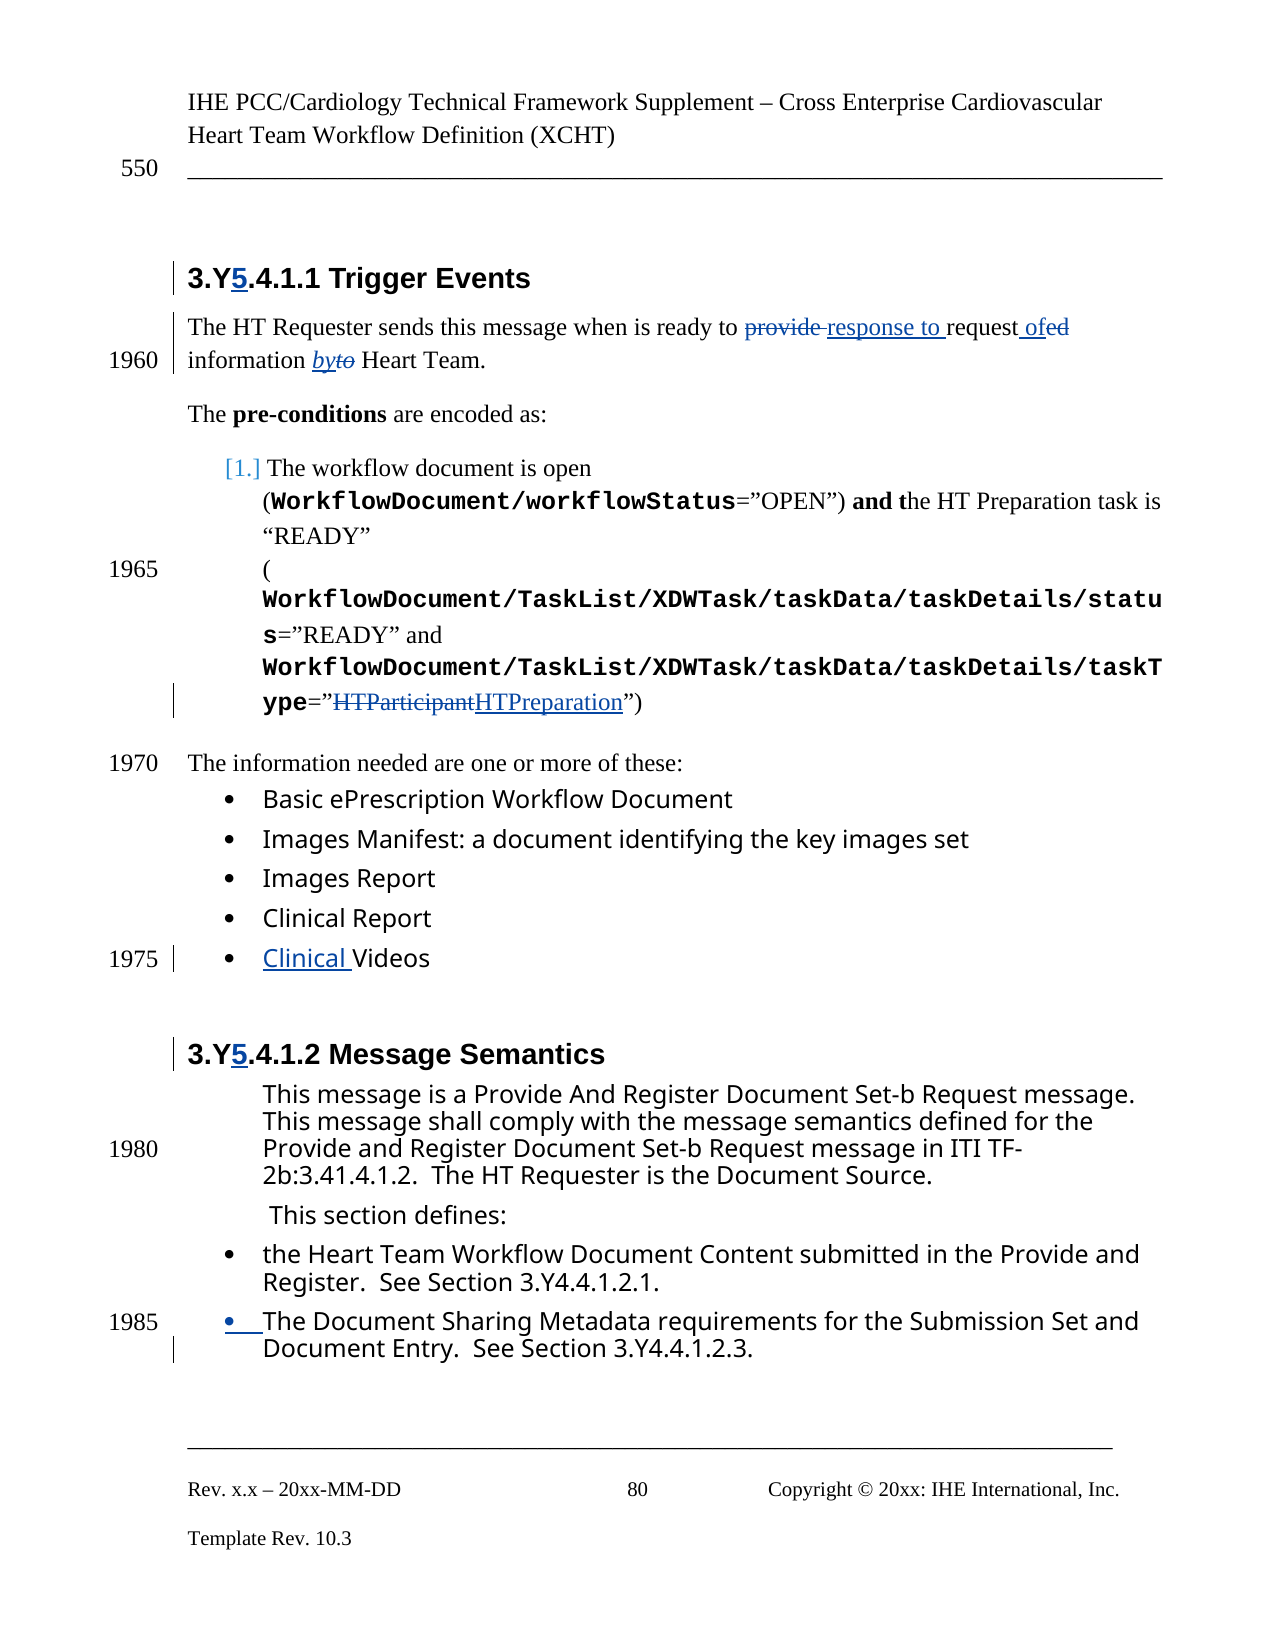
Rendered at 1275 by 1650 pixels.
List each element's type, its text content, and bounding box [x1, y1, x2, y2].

list the Heart Team Workflow Document Content submitted in the Provide and Register. See Section 3.Y4.4.1.2.1. [225, 1242, 1162, 1296]
list Images Manifest: a document identifying the key images set [225, 827, 1162, 854]
list Videos [225, 945, 1162, 972]
list Clinical Report [225, 906, 1162, 933]
subtitle The information needed are one or more of these: [187, 748, 1162, 776]
text This message is a Provide And Register Document Set-b Request message. This message shall comply with the message semantics defined for the Provide and Register Document Set-b Request message in ITI TF-2b:3.41.4.1.2. The HT Requester is the Document Source. [262, 1082, 1162, 1190]
subtitle 3.Y.4.1.2 Message Semantics [187, 1037, 1162, 1071]
subtitle 3.Y.4.1.1 Trigger Events [187, 261, 1162, 295]
list The workflow document is open (WorkflowDocument/workflowStatus=”OPEN”) and the HT Preparation task is “READY” (WorkflowDocument/TaskList/XDWTask/taskData/taskDetails/status=”READY” and WorkflowDocument/TaskList/XDWTask/taskData/taskDetails/taskType=””) [225, 453, 1162, 718]
text The pre-conditions are encoded as: [187, 399, 1162, 428]
text The HT Requester sends this message when is ready to request information Heart Team. [187, 312, 1162, 374]
text This section defines: [262, 1203, 1162, 1230]
list Images Report [225, 866, 1162, 893]
list The Document Sharing Metadata requirements for the Submission Set and Document Entry. See Section 3.Y4.4.1.2.3. [225, 1309, 1162, 1363]
list Basic ePrescription Workflow Document [225, 787, 1162, 814]
